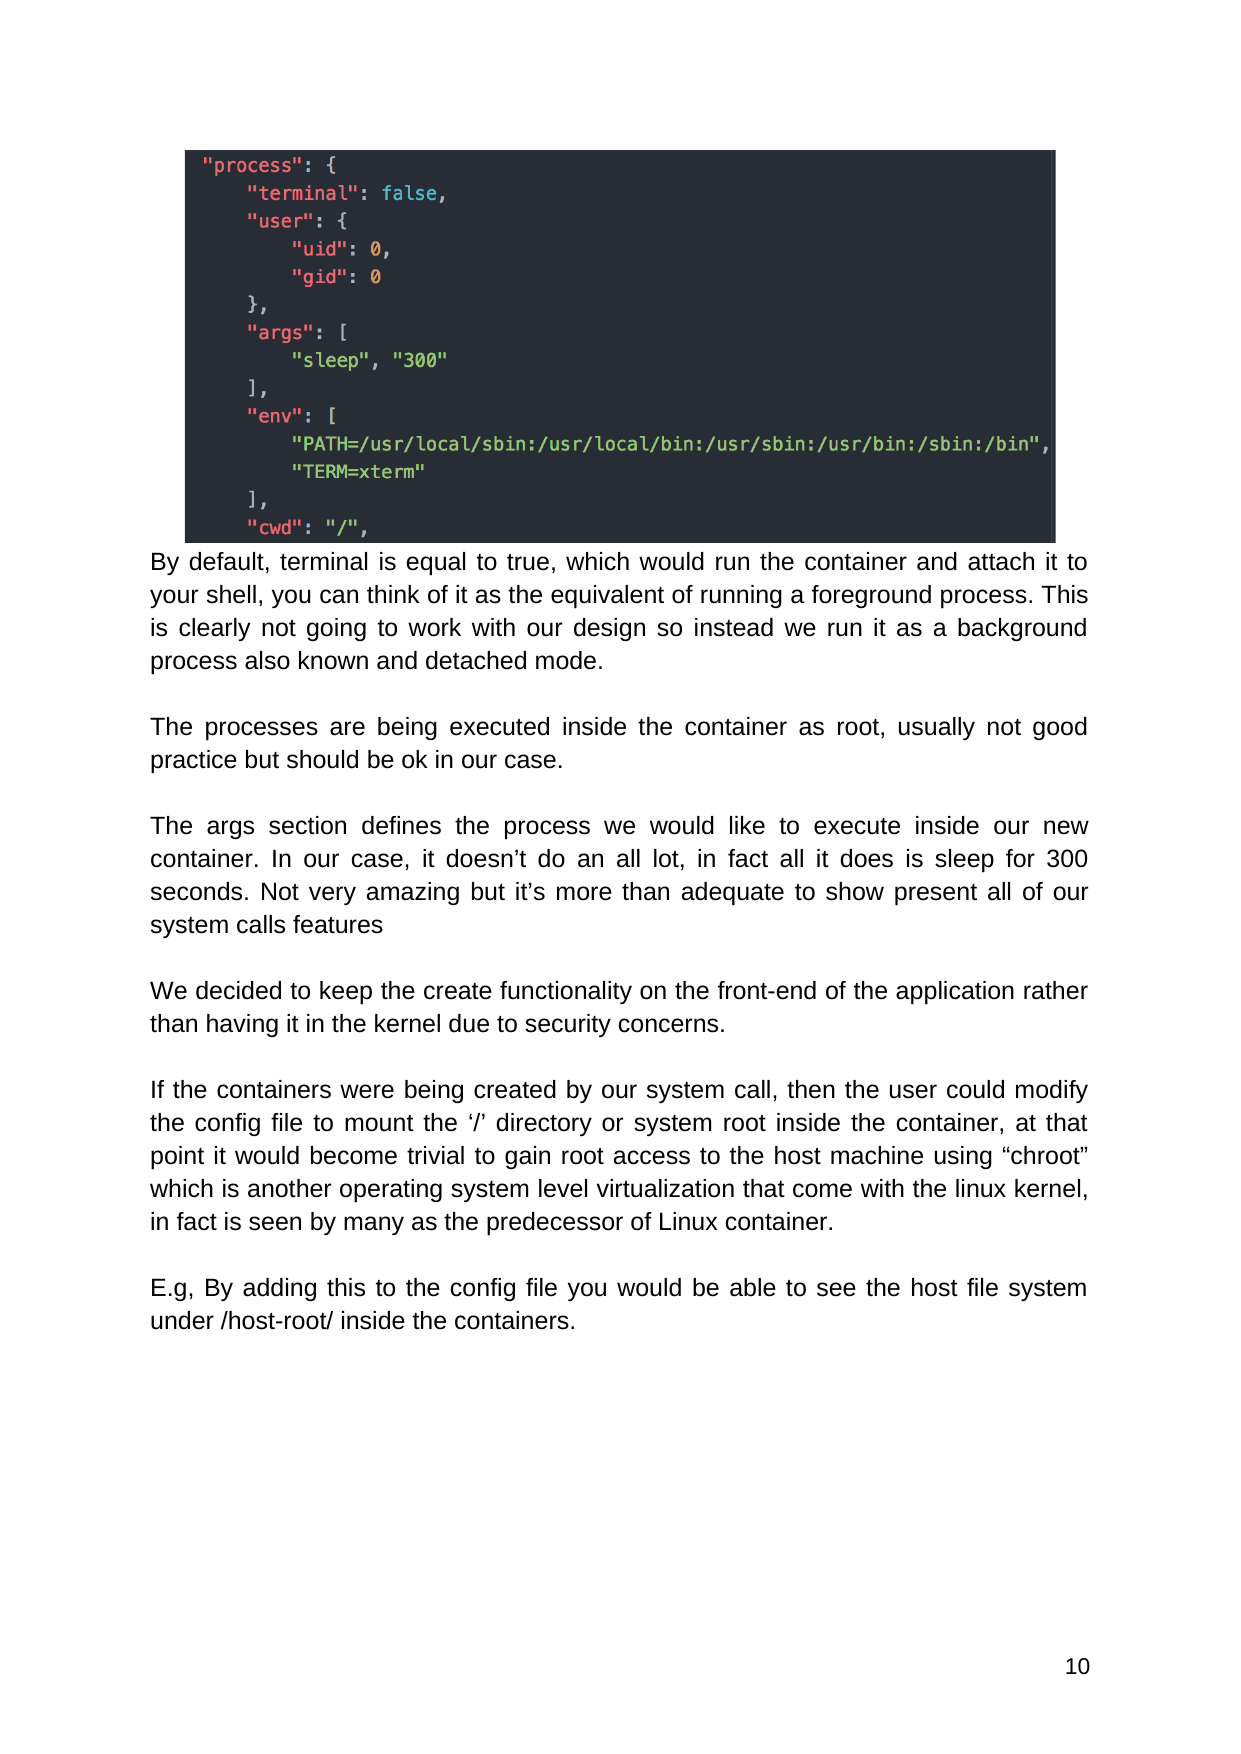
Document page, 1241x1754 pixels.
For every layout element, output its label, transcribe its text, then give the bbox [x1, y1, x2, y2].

picture [184, 150, 1056, 543]
text E.g, By adding this to the config file you would be able to see the host file system under /host-root/ inside the containers. [150, 1273, 1090, 1335]
text If the containers were being created by our system call, then the user could modify the config file to mount the ‘/’ directory or system root inside the container, at that point it would become trivial to gain root access to the host machine using “chroot” which is another operating system level virtualization that come with the linux kernel, in fact is seen by many as the predecessor of Linux container. [150, 1075, 1090, 1236]
text We decided to keep the create functionality on the front-end of the application rather than having it in the kernel due to security concerns. [150, 976, 1090, 1038]
text The processes are being executed inside the container as root, usually not good practice but should be ok in our case. [150, 712, 1090, 774]
text By default, terminal is equal to true, which would run the container and attach it to your shell, you can think of it as the equivalent of running a foreground process. This is clearly not going to work with our design so instead we run it as a background process also known and detached mode. [150, 547, 1090, 675]
text The args section defines the process we would like to execute inside our new container. In our case, it doesn’t do an all lot, in fact all it does is sleep for 300 seconds. Not very amazing but it’s more than adequate to show present all of our system calls features [150, 811, 1090, 939]
